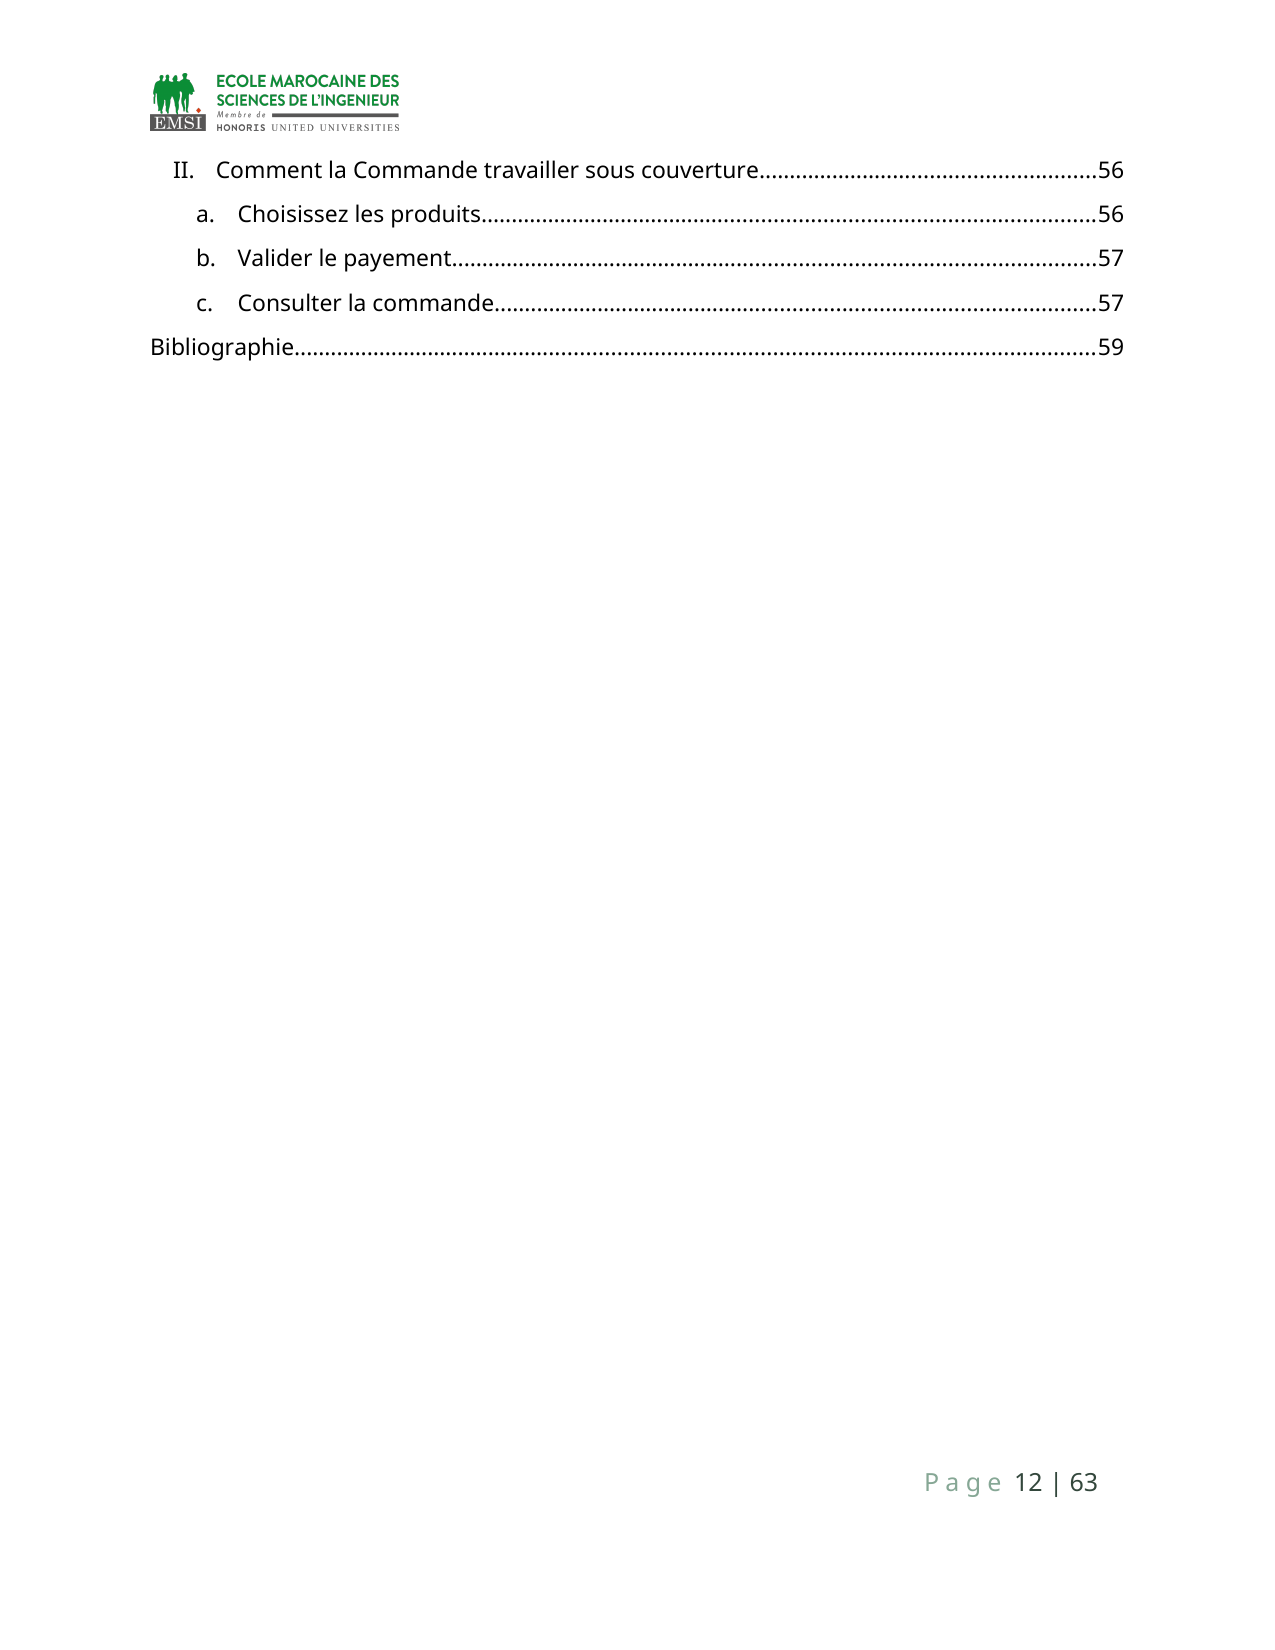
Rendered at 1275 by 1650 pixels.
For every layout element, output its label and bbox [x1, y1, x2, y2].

picture [150, 73, 399, 131]
